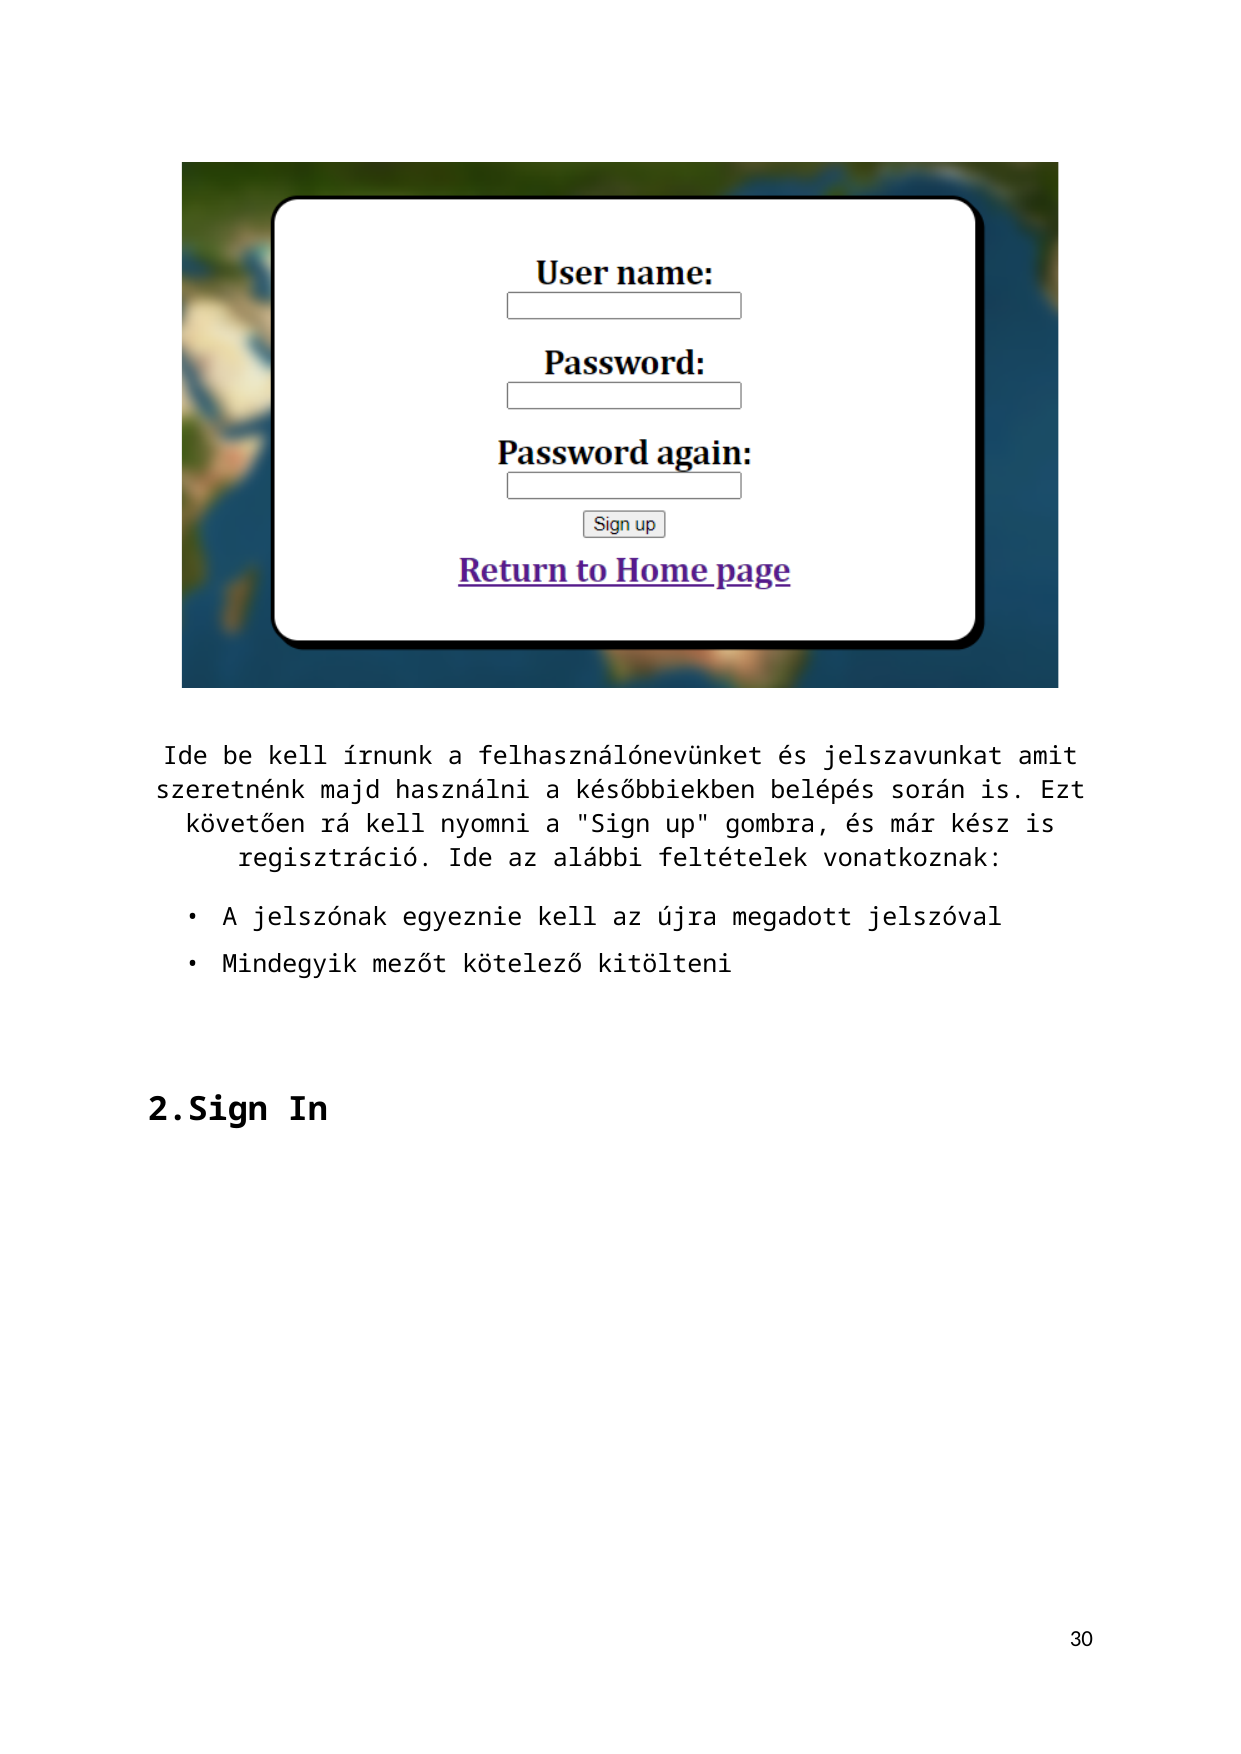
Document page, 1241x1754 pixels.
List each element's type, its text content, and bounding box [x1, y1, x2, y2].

list A jelszónak egyeznie kell az újra megadott jelszóval [185, 899, 1093, 933]
text Ide be kell írnunk a felhasználónevünket és jelszavunkat amit szeretnénk majd használni a későbbiekben belépés során is. Ezt követően rá kell nyomni a "Sign up" gombra, és már kész is regisztráció. Ide az alábbi feltételek vonatkoznak: [148, 737, 1093, 874]
text 2.Sign In [148, 1085, 1093, 1130]
list Mindegyik mezőt kötelező kitölteni [185, 945, 1093, 979]
picture [181, 162, 1059, 688]
